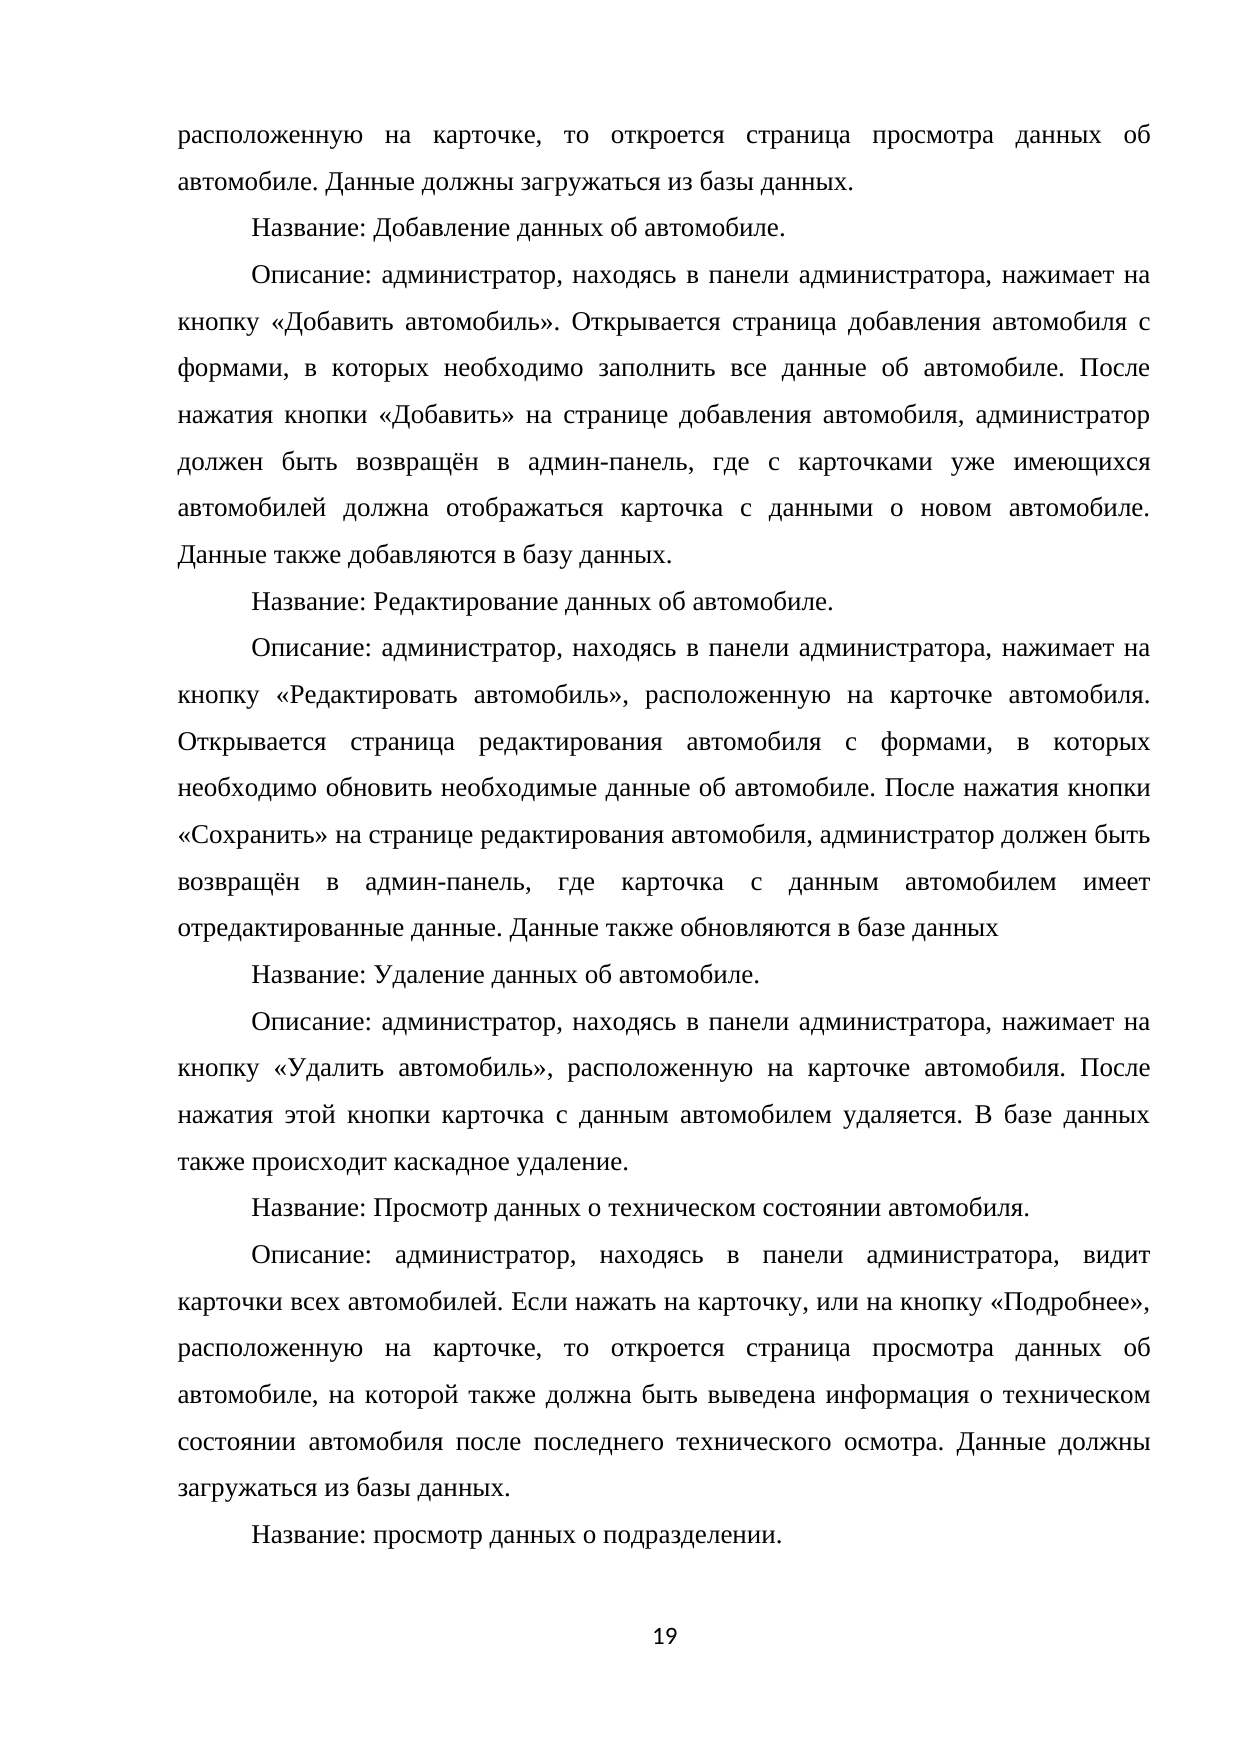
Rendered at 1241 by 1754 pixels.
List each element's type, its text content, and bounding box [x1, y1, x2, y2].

text Описание: администратор, находясь в панели администратора, нажимает на кнопку «Удалить автомобиль», расположенную на карточке автомобиля. После нажатия этой кнопки карточка с данным автомобилем удаляется. В базе данных также происходит каскадное удаление. [177, 1005, 1152, 1176]
text Название: Удаление данных об автомобиле. [177, 958, 1152, 989]
text Название: Редактирование данных об автомобиле. [177, 585, 1152, 616]
text Описание: администратор, находясь в панели администратора, видит карточки всех автомобилей. Если нажать на карточку, или на кнопку «Подробнее», расположенную на карточке, то откроется страница просмотра данных об автомобиле, на которой также должна быть выведена информация о техническом состоянии автомобиля после последнего технического осмотра. Данные должны загружаться из базы данных. [177, 1238, 1152, 1503]
text Название: Добавление данных об автомобиле. [177, 211, 1152, 243]
text Название: Просмотр данных о техническом состоянии автомобиля. [177, 1191, 1152, 1223]
text Название: просмотр данных о подразделении. [177, 1518, 1152, 1549]
text Описание: администратор, находясь в панели администратора, нажимает на кнопку «Редактировать автомобиль», расположенную на карточке автомобиля. Открывается страница редактирования автомобиля с формами, в которых необходимо обновить необходимые данные об автомобиле. После нажатия кнопки «Сохранить» на странице редактирования автомобиля, администратор должен быть возвращён в админ-панель, где карточка с данным автомобилем имеет отредактированные данные. Данные также обновляются в базе данных [177, 631, 1152, 943]
text Описание: администратор, находясь в панели администратора, нажимает на кнопку «Добавить автомобиль». Открывается страница добавления автомобиля с формами, в которых необходимо заполнить все данные об автомобиле. После нажатия кнопки «Добавить» на странице добавления автомобиля, администратор должен быть возвращён в админ-панель, где с карточками уже имеющихся автомобилей должна отображаться карточка с данными о новом автомобиле. Данные также добавляются в базу данных. [177, 258, 1152, 569]
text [177, 118, 1152, 196]
